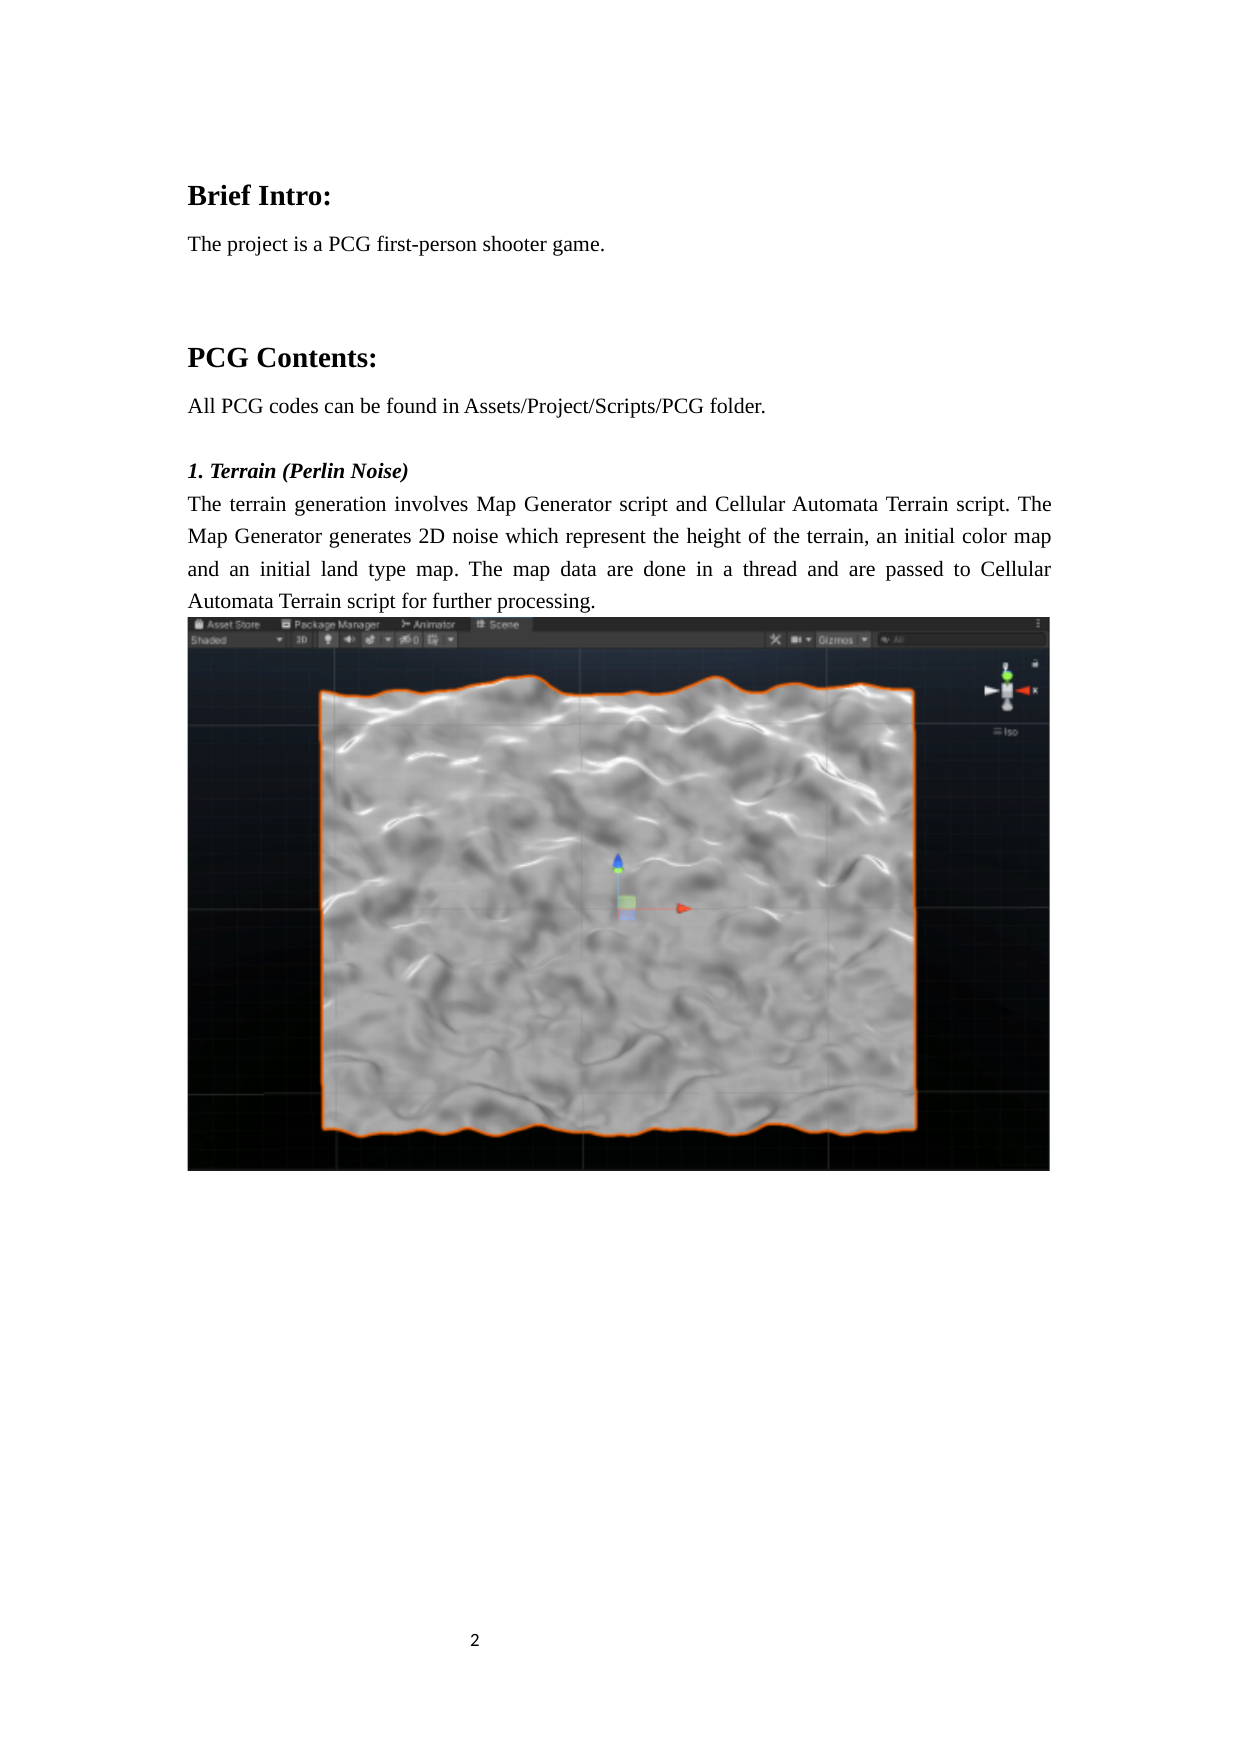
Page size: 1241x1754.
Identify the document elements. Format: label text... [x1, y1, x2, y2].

text Brief Intro: [187, 162, 1053, 227]
picture [187, 617, 1050, 1171]
text All PCG codes can be found in Assets/Project/Scripts/PCG folder. [187, 389, 1053, 422]
list The terrain generation involves Map Generator script and Cellular Automata Terrain script. The Map Generator generates 2D noise which represent the height of the terrain, an initial color map and an initial land type map. The map data are done in a thread and are passed to Cellular Automata Terrain script for further processing. [187, 487, 1053, 617]
text The project is a PCG first-person shooter game. [187, 227, 1053, 259]
text PCG Contents: [187, 324, 1053, 389]
list Terrain (Perlin Noise) [187, 454, 1053, 487]
